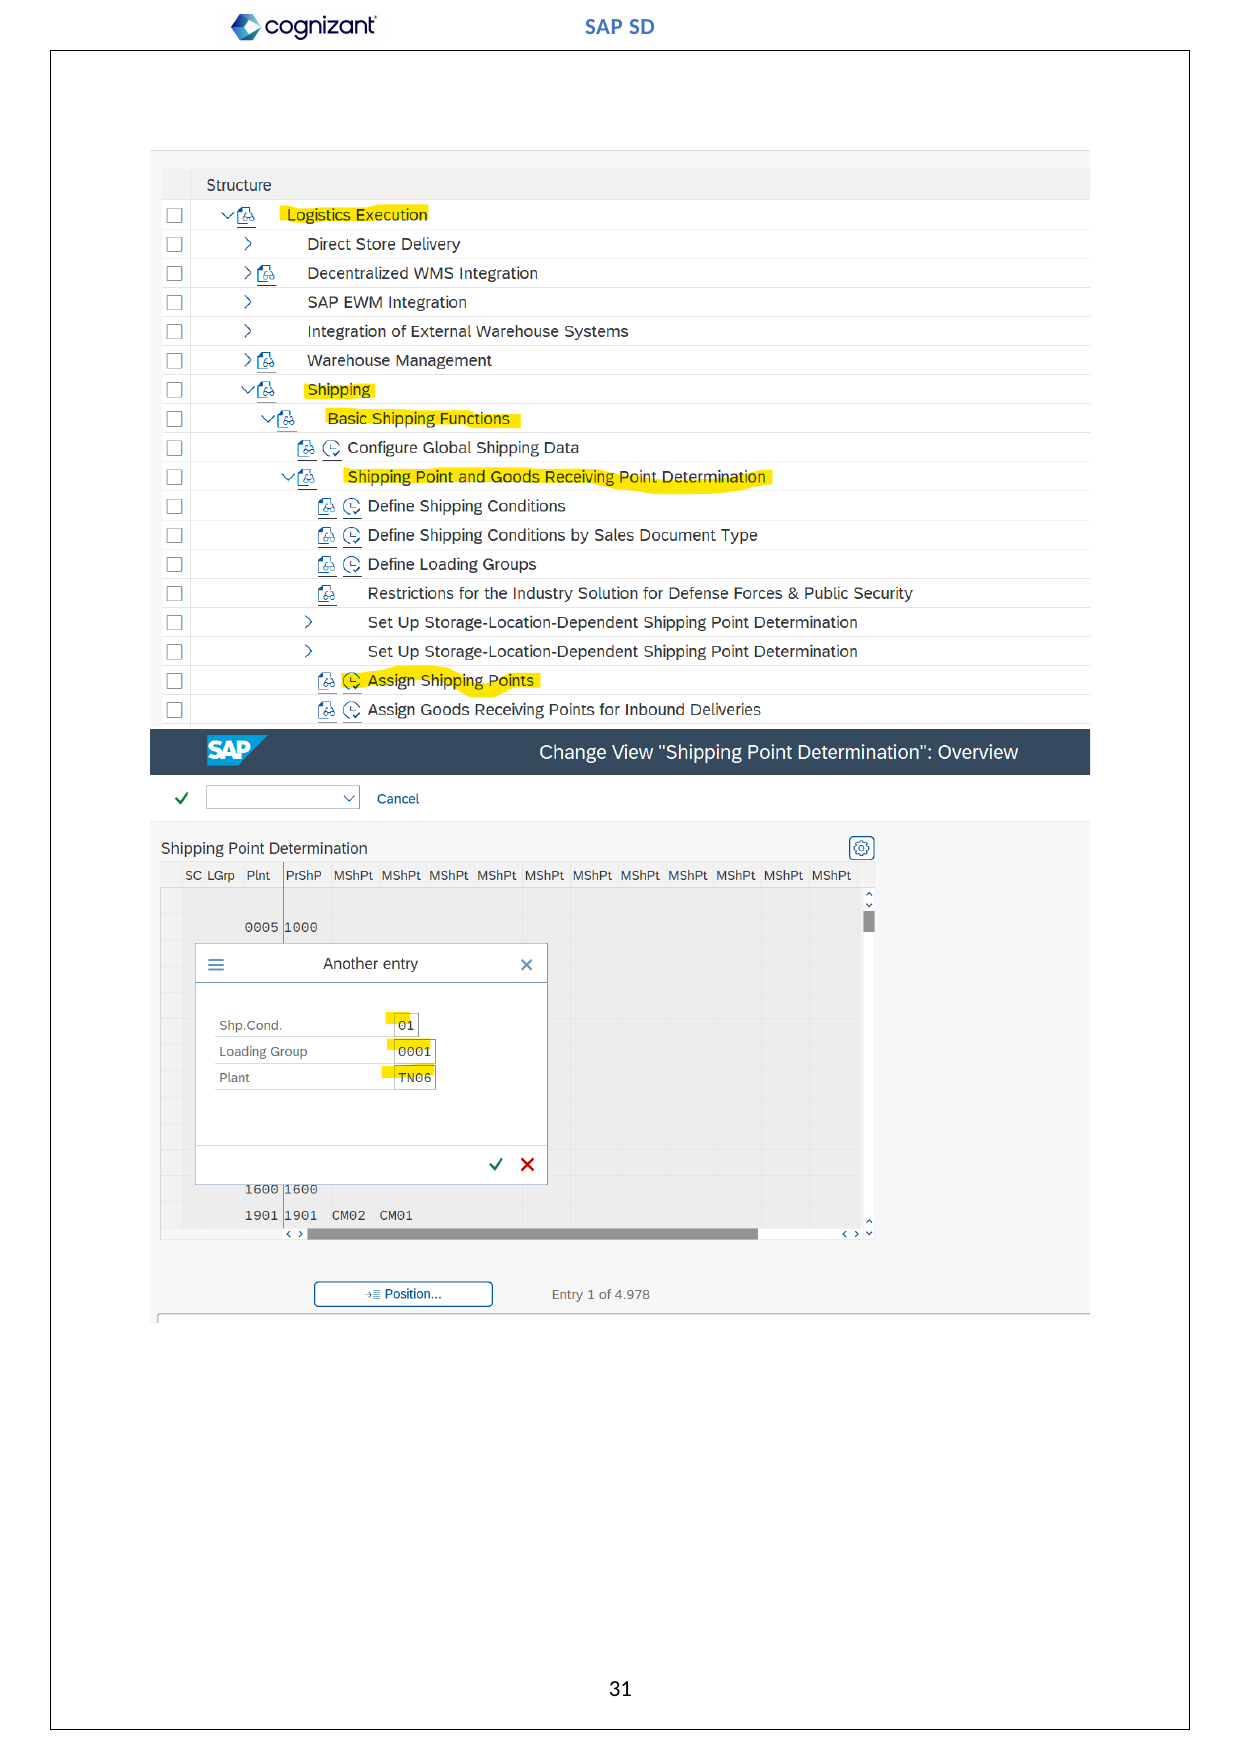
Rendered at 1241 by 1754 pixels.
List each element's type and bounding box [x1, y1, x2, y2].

picture [150, 729, 1091, 1323]
picture [150, 150, 1091, 727]
picture [219, 11, 387, 43]
